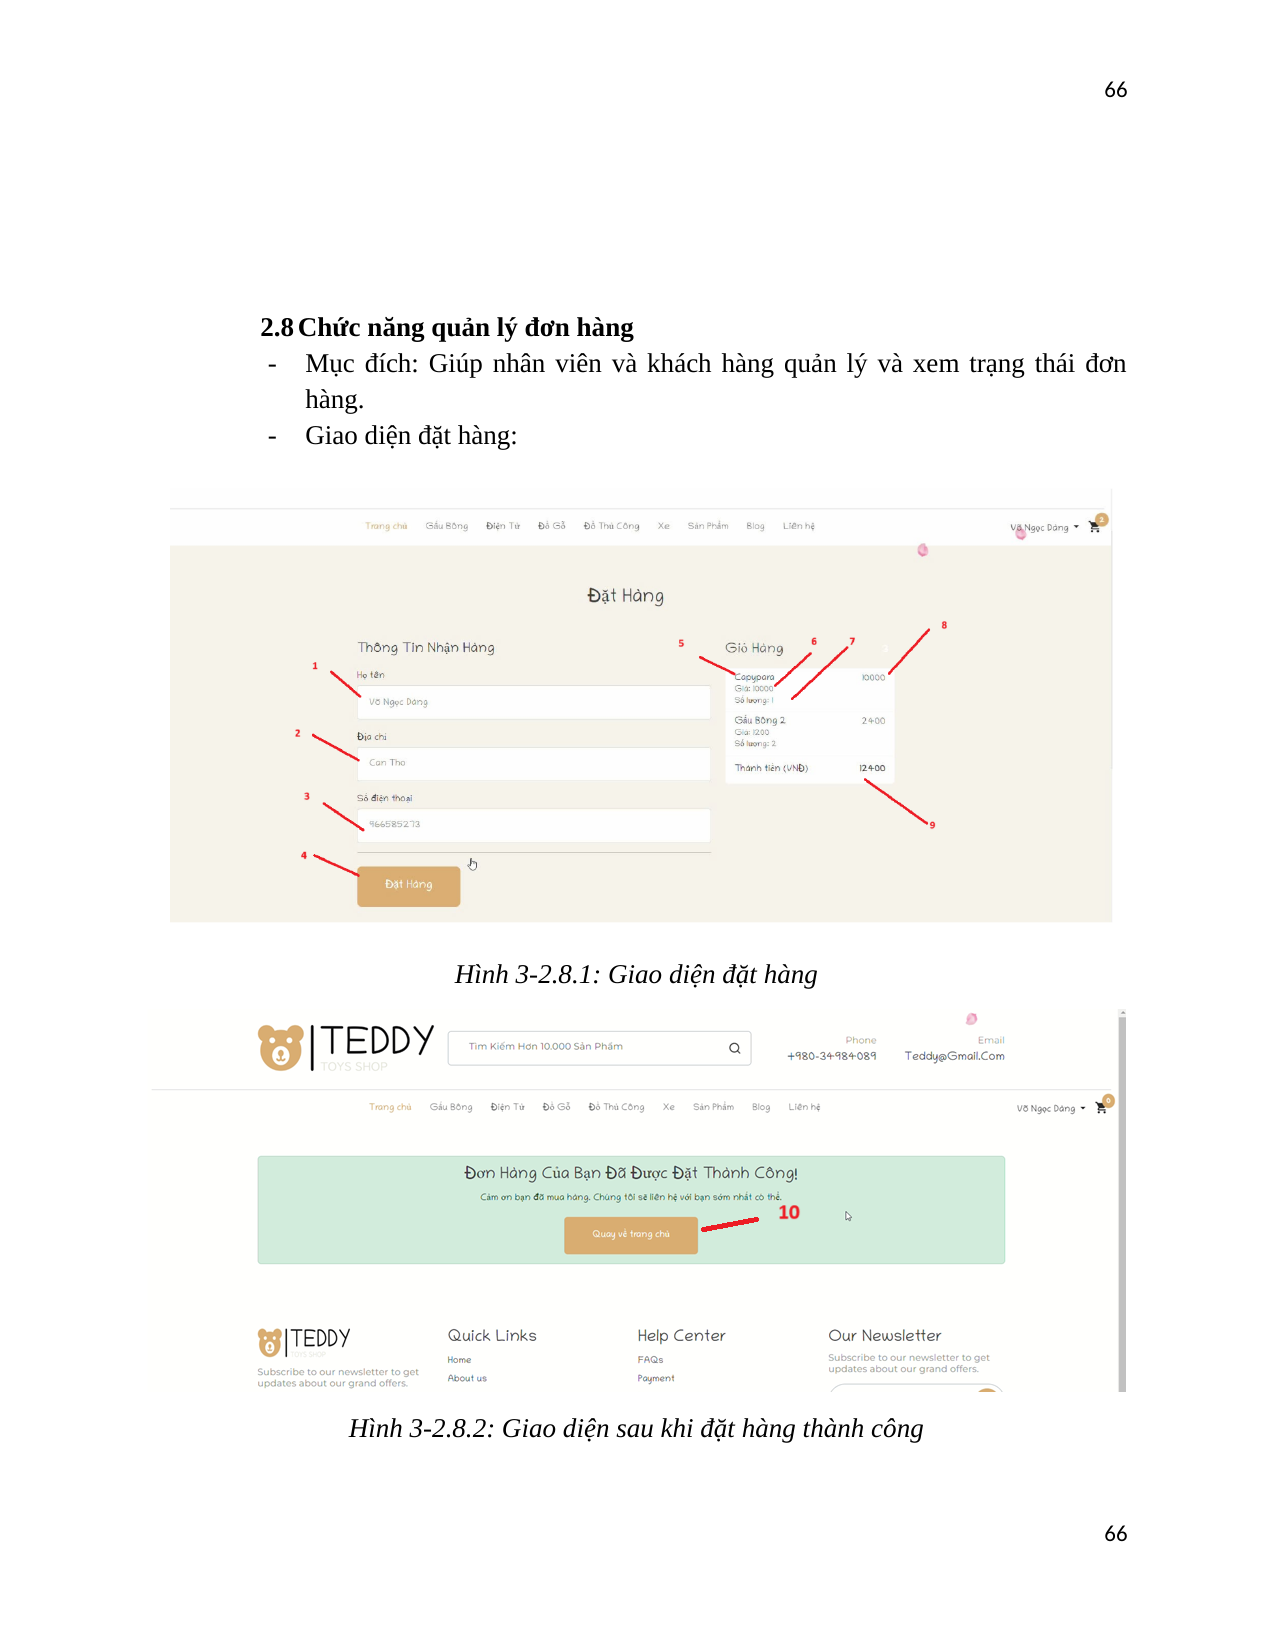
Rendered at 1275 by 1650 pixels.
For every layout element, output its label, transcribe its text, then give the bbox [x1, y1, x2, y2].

list Mục đích: Giúp nhân viên và khách hàng quản lý và xem trạng thái đơn hàng. [268, 347, 1127, 414]
text Hình 3-2.8.1: Giao diện đặt hàng [148, 958, 1127, 989]
list Chức năng quản lý đơn hàng [260, 312, 1127, 343]
picture [147, 471, 1127, 937]
list Giao diện đặt hàng: [268, 419, 1127, 450]
picture [147, 1009, 1127, 1394]
text Hình 3-2.8.2: Giao diện sau khi đặt hàng thành công [148, 1412, 1127, 1443]
